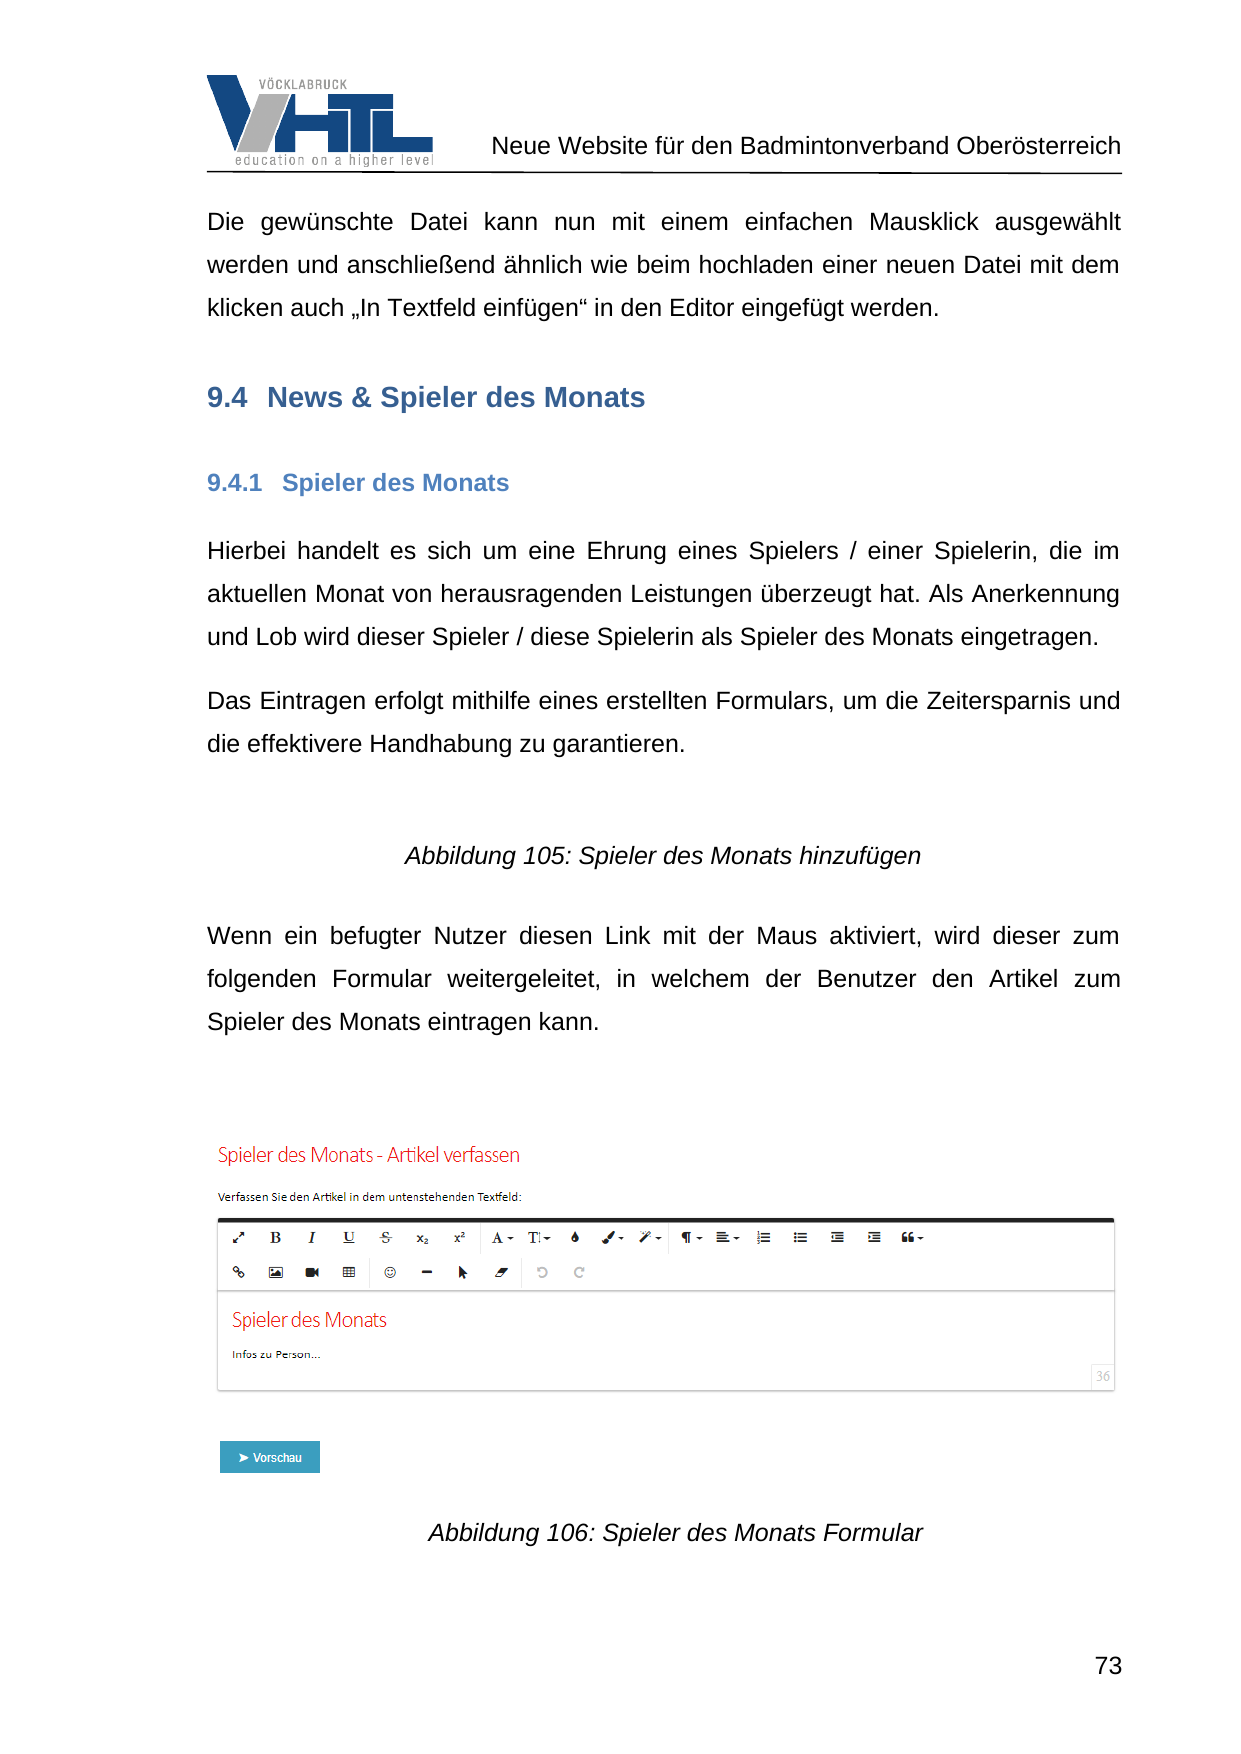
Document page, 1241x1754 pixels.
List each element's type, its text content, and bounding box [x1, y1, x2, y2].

text Hierbei handelt es sich um eine Ehrung eines Spielers / einer Spielerin, die im aktuellen Monat von herausragenden Leistungen überzeugt hat. Als Anerkennung und Lob wird dieser Spieler / diese Spielerin als Spieler des Monats eingetragen. [207, 536, 1122, 651]
subtitle Spieler des Monats [207, 468, 1122, 496]
text Wenn ein befugter Nutzer diesen Link mit der Maus aktiviert, wird dieser zum folgenden Formular weitergeleitet, in welchem der Benutzer den Artikel zum Spieler des Monats eintragen kann. [207, 921, 1122, 1036]
picture [206, 75, 433, 167]
subtitle News & Spieler des Monats [207, 380, 1122, 413]
text Das Eintragen erfolgt mithilfe eines erstellten Formulars, um die Zeitersparnis und die effektivere Handhabung zu garantieren. [207, 686, 1122, 758]
text Die gewünschte Datei kann nun mit einem einfachen Mausklick ausgewählt werden und anschließend ähnlich wie beim hochladen einer neuen Datei mit dem klicken auch „In Textfeld einfügen“ in den Editor eingefügt werden. [207, 207, 1122, 322]
picture [206, 1135, 1123, 1484]
text Abbildung 106: Spieler des Monats Formular [207, 1518, 1122, 1547]
